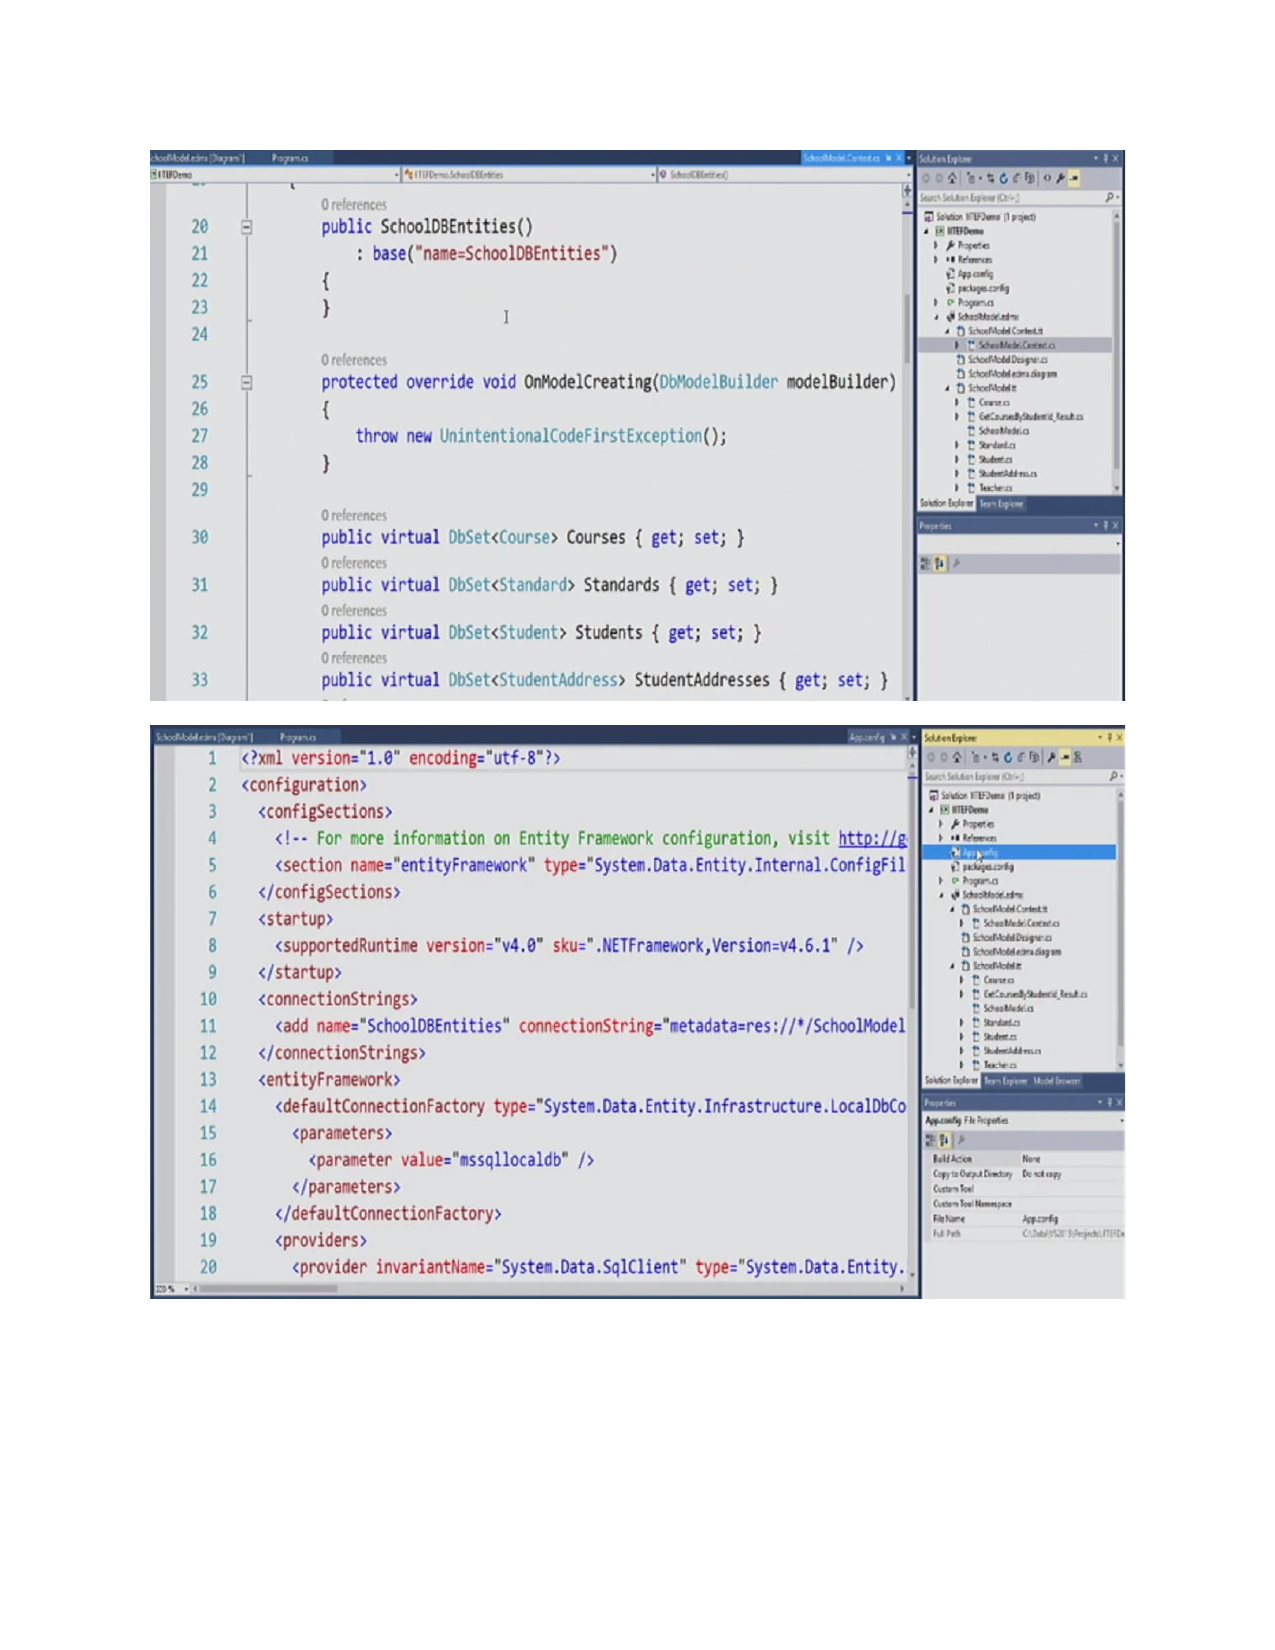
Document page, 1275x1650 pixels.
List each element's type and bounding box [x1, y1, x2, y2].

picture [150, 150, 1125, 701]
picture [150, 725, 1125, 1299]
